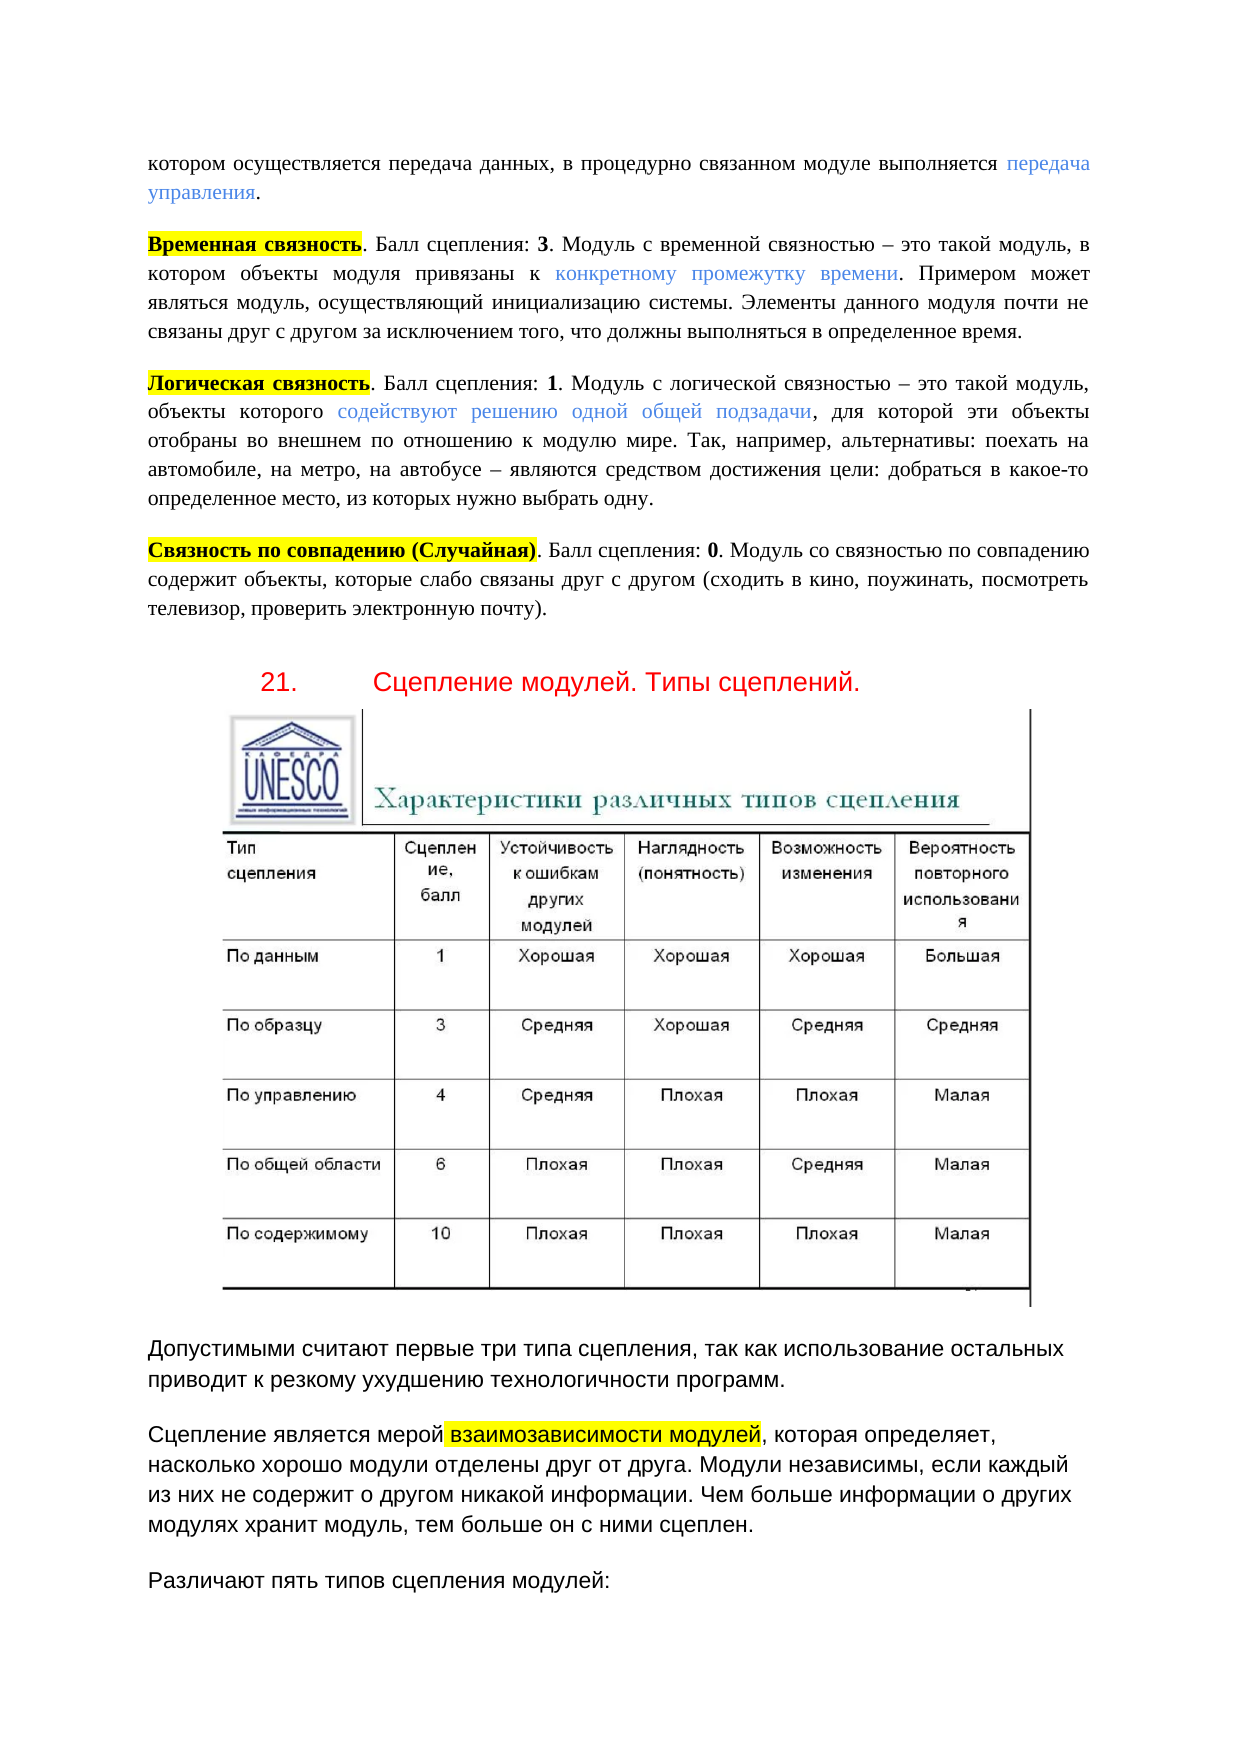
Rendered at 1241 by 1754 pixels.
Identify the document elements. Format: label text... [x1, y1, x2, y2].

text Сцепление является мерой взаимозависимости модулей, которая определяет, насколько хорошо модули отделены друг от друга. Модули независимы, если каждый из них не содержит о другом никакой информации. Чем больше информации о других модулях хранит модуль, тем больше он с ними сцеплен. [148, 1421, 1090, 1538]
text Допустимыми считают первые три типа сцепления, так как использование остальных приводит к резкому ухудшению технологичности программ. [148, 1335, 1090, 1392]
picture [222, 709, 1032, 1307]
text Временная связность. Балл сцепления: 3. Модуль с временной связностью – это такой модуль, в котором объекты модуля привязаны к конкретному промежутку времени. Примером может являться модуль, осуществляющий инициализацию системы. Элементы данного модуля почти не связаны друг с другом за исключением того, что должны выполняться в определенное время. [148, 231, 1090, 343]
text Логическая связность. Балл сцепления: 1. Модуль с логической связностью – это такой модуль, объекты которого содействуют решению одной общей подзадачи, для которой эти объекты отобраны во внешнем по отношению к модулю мире. Так, например, альтернативы: поехать на автомобиле, на метро, на автобусе – являются средством достижения цели: добраться в какое-то определенное место, из которых нужно выбрать одну. [148, 369, 1090, 511]
text Связность по совпадению (Случайная). Балл сцепления: 0. Модуль со связностью по совпадению содержит объекты, которые слабо связаны друг с другом (сходить в кино, поужинать, посмотреть телевизор, проверить электронную почту). [148, 537, 1090, 620]
subtitle Сцепление модулей. Типы сцеплений. [260, 666, 1090, 697]
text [148, 150, 1090, 204]
text Различают пять типов сцепления модулей: [148, 1567, 1090, 1593]
